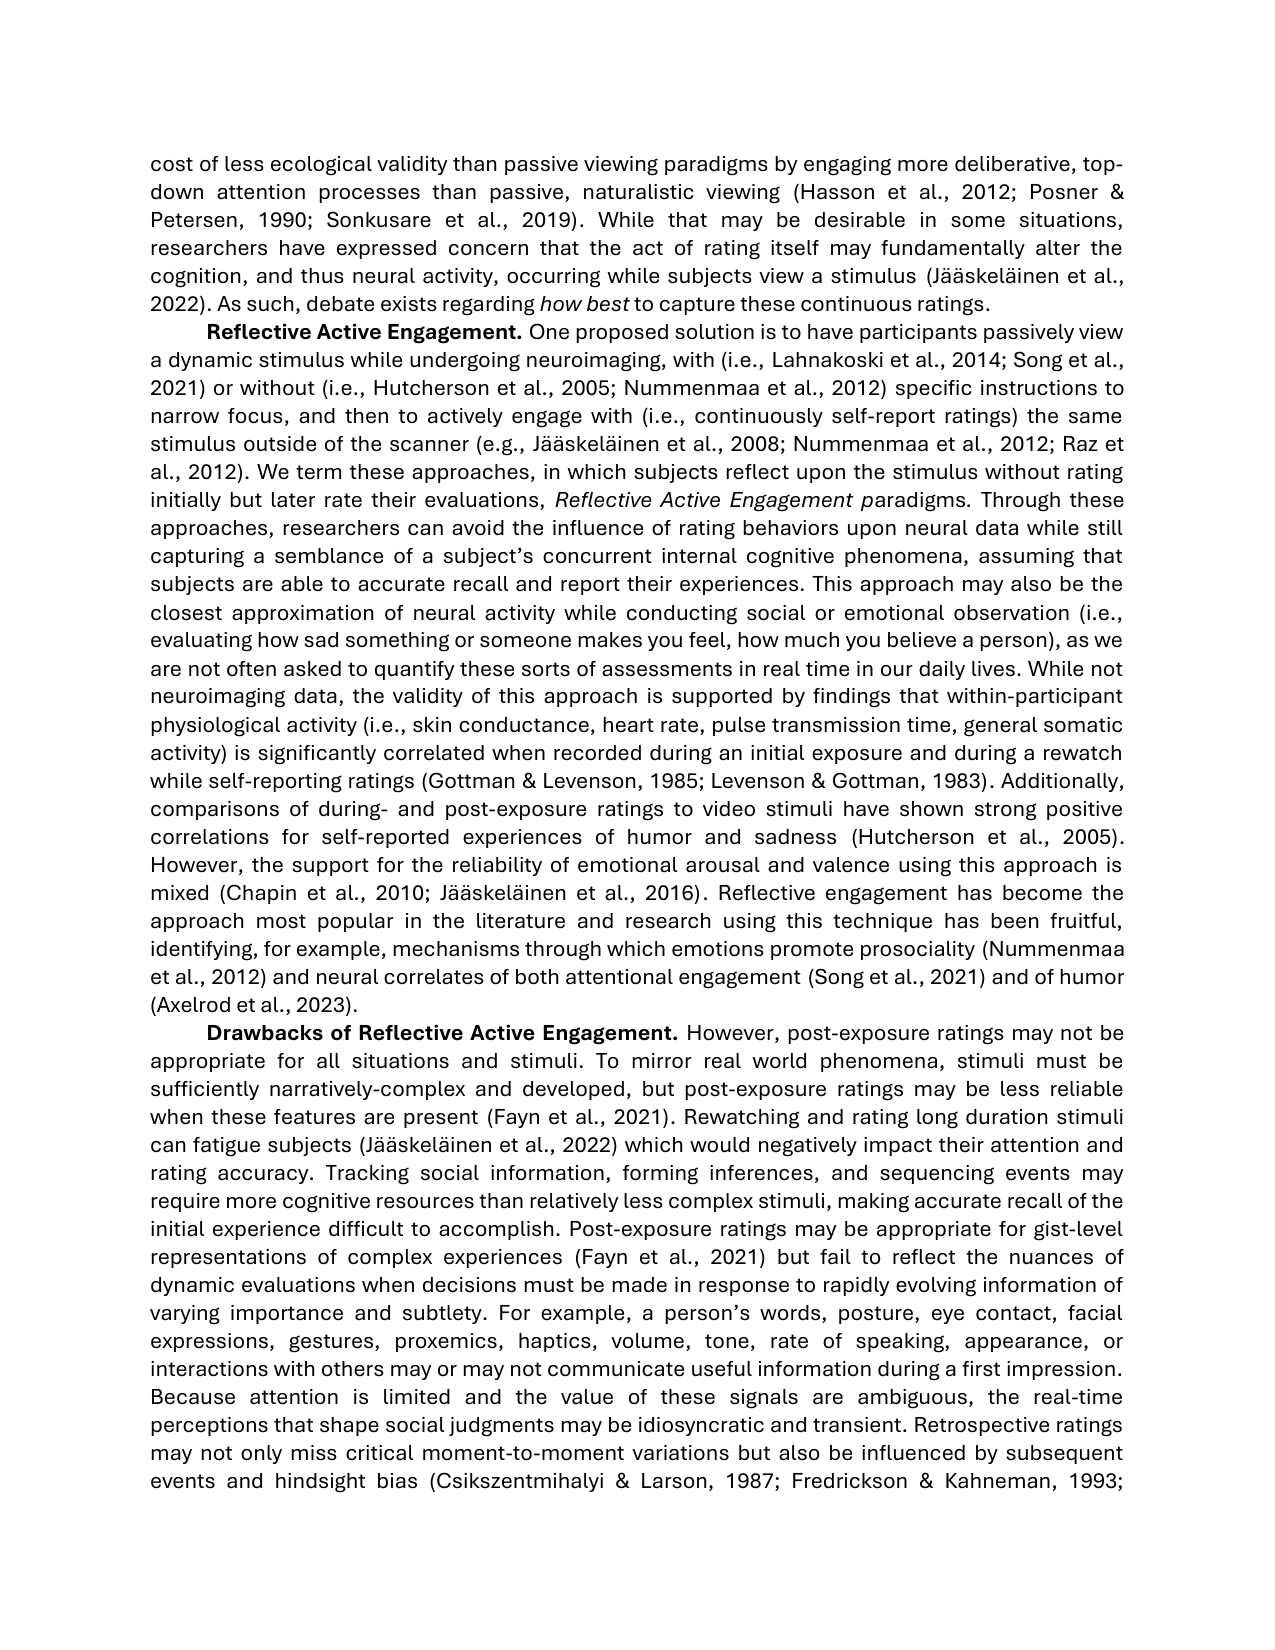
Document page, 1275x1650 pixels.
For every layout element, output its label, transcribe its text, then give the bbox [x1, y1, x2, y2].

text Reflective Active Engagement. One proposed solution is to have participants passively view a dynamic stimulus while undergoing neuroimaging, with (i.e., Lahnakoski et al., 2014; Song et al., 2021) or without (i.e., Hutcherson et al., 2005; Nummenmaa et al., 2012) specific instructions to narrow focus, and then to actively engage with (i.e., continuously self-report ratings) the same stimulus outside of the scanner (e.g., Jääskeläinen et al., 2008; Nummenmaa et al., 2012; Raz et al., 2012). We term these approaches, in which subjects reflect upon the stimulus without rating initially but later rate their evaluations, Reflective Active Engagement paradigms. Through these approaches, researchers can avoid the influence of rating behaviors upon neural data while still capturing a semblance of a subject’s concurrent internal cognitive phenomena, assuming that subjects are able to accurate recall and report their experiences. This approach may also be the closest approximation of neural activity while conducting social or emotional observation (i.e., evaluating how sad something or someone makes you feel, how much you believe a person), as we are not often asked to quantify these sorts of assessments in real time in our daily lives. While not neuroimaging data, the validity of this approach is supported by findings that within-participant physiological activity (i.e., skin conductance, heart rate, pulse transmission time, general somatic activity) is significantly correlated when recorded during an initial exposure and during a rewatch while self-reporting ratings (Gottman & Levenson, 1985; Levenson & Gottman, 1983). Additionally, comparisons of during- and post-exposure ratings to video stimuli have shown strong positive correlations for self-reported experiences of humor and sadness (Hutcherson et al., 2005). However, the support for the reliability of emotional arousal and valence using this approach is mixed (Chapin et al., 2010; Jääskeläinen et al., 2016). Reflective engagement has become the approach most popular in the literature and research using this technique has been fruitful, identifying, for example, mechanisms through which emotions promote prosociality (Nummenmaa et al., 2012) and neural correlates of both attentional engagement (Song et al., 2021) and of humor (Axelrod et al., 2023). [150, 318, 1125, 1019]
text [150, 1019, 1125, 1495]
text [150, 150, 1125, 318]
